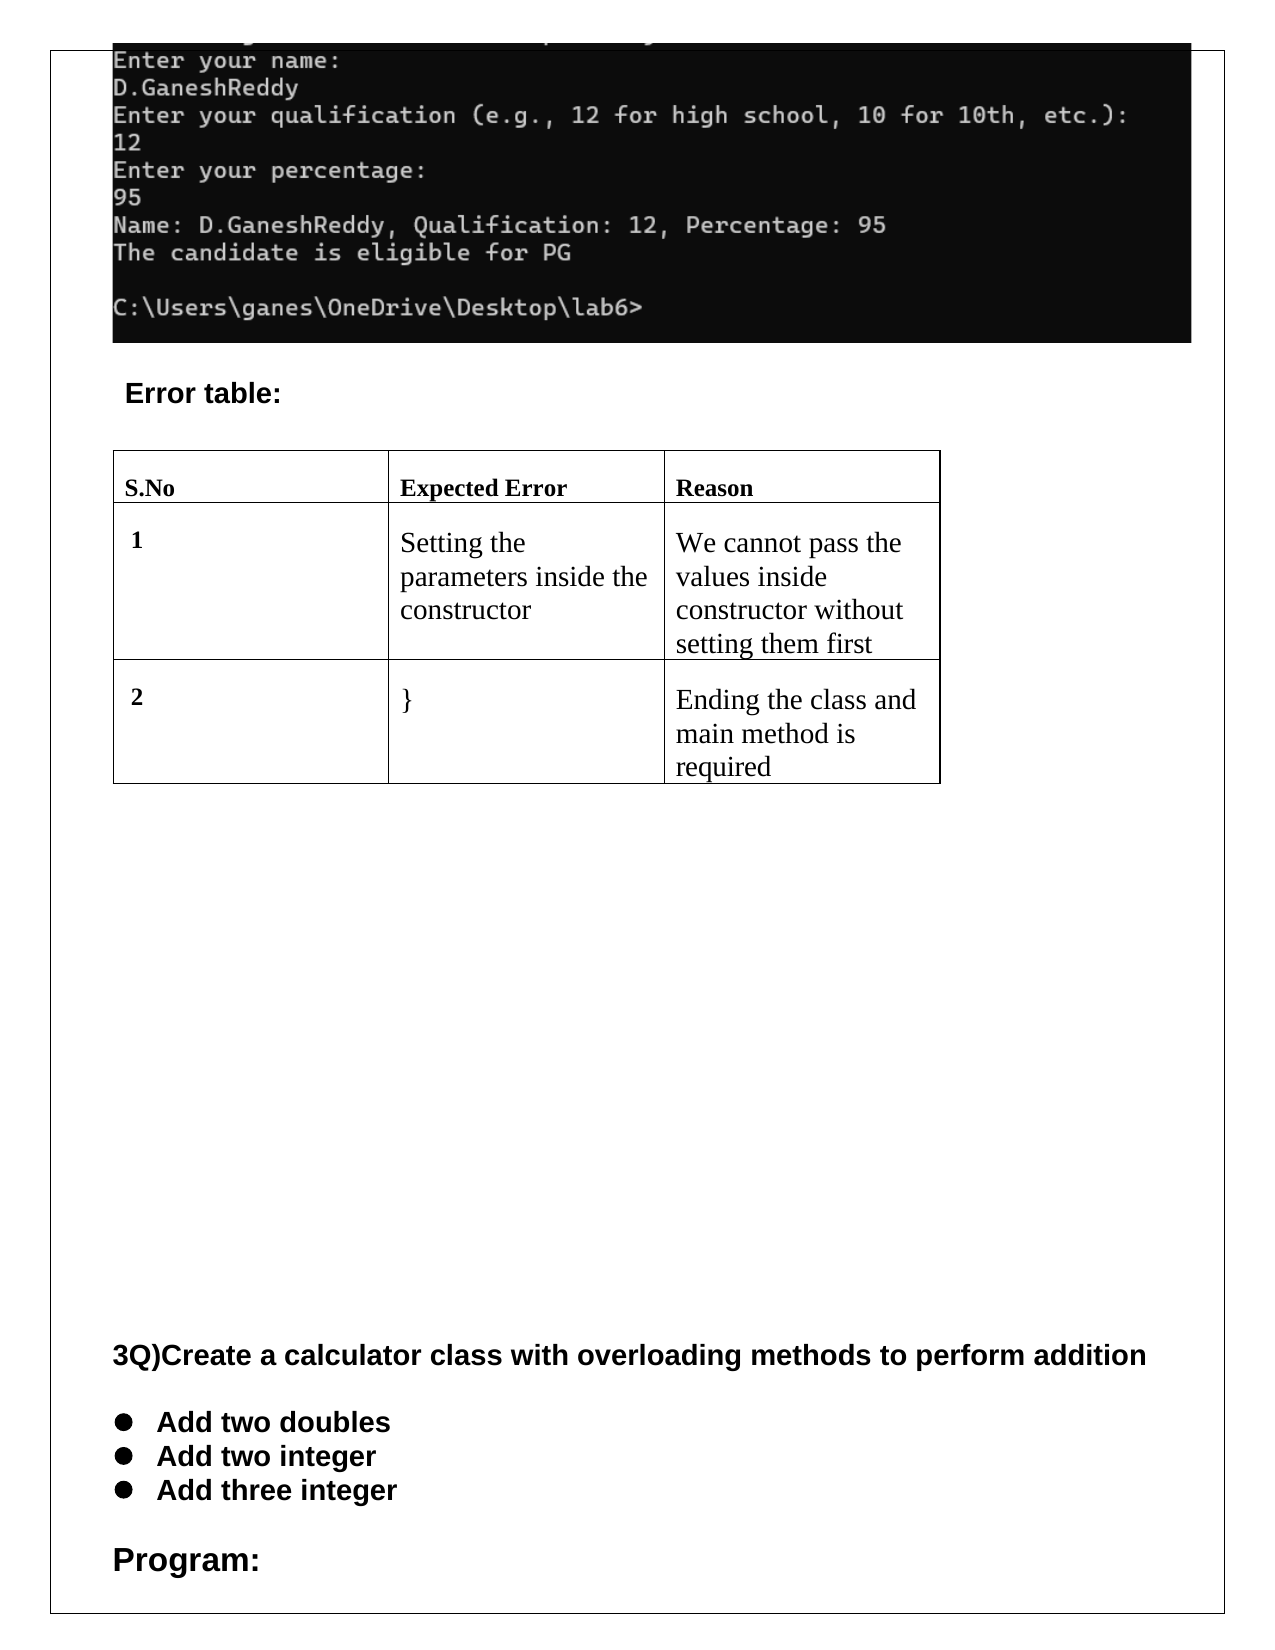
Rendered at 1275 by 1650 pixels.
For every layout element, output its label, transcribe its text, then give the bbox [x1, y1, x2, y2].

list Program: [112, 1540, 1193, 1578]
picture [112, 51, 1192, 343]
list Add two doubles [112, 1405, 1193, 1439]
table_cell We cannot pass the values inside constructor without setting them first [665, 503, 939, 659]
table_cell } [389, 660, 664, 783]
list Add three integer [112, 1473, 1193, 1506]
picture [112, 43, 1192, 50]
text Error table: [124, 376, 1193, 409]
table_header Expected Error [389, 451, 664, 502]
list Add two integer [112, 1439, 1193, 1473]
table_cell Ending the class and main method is required [665, 660, 939, 783]
table_header S.No [114, 451, 388, 502]
table_header Reason [665, 451, 939, 502]
table_cell 1 [114, 503, 388, 659]
list 3Q)Create a calculator class with overloading methods to perform addition [112, 1338, 1193, 1372]
table_cell Setting the parameters inside the constructor [389, 503, 664, 659]
table_cell 2 [114, 660, 388, 783]
